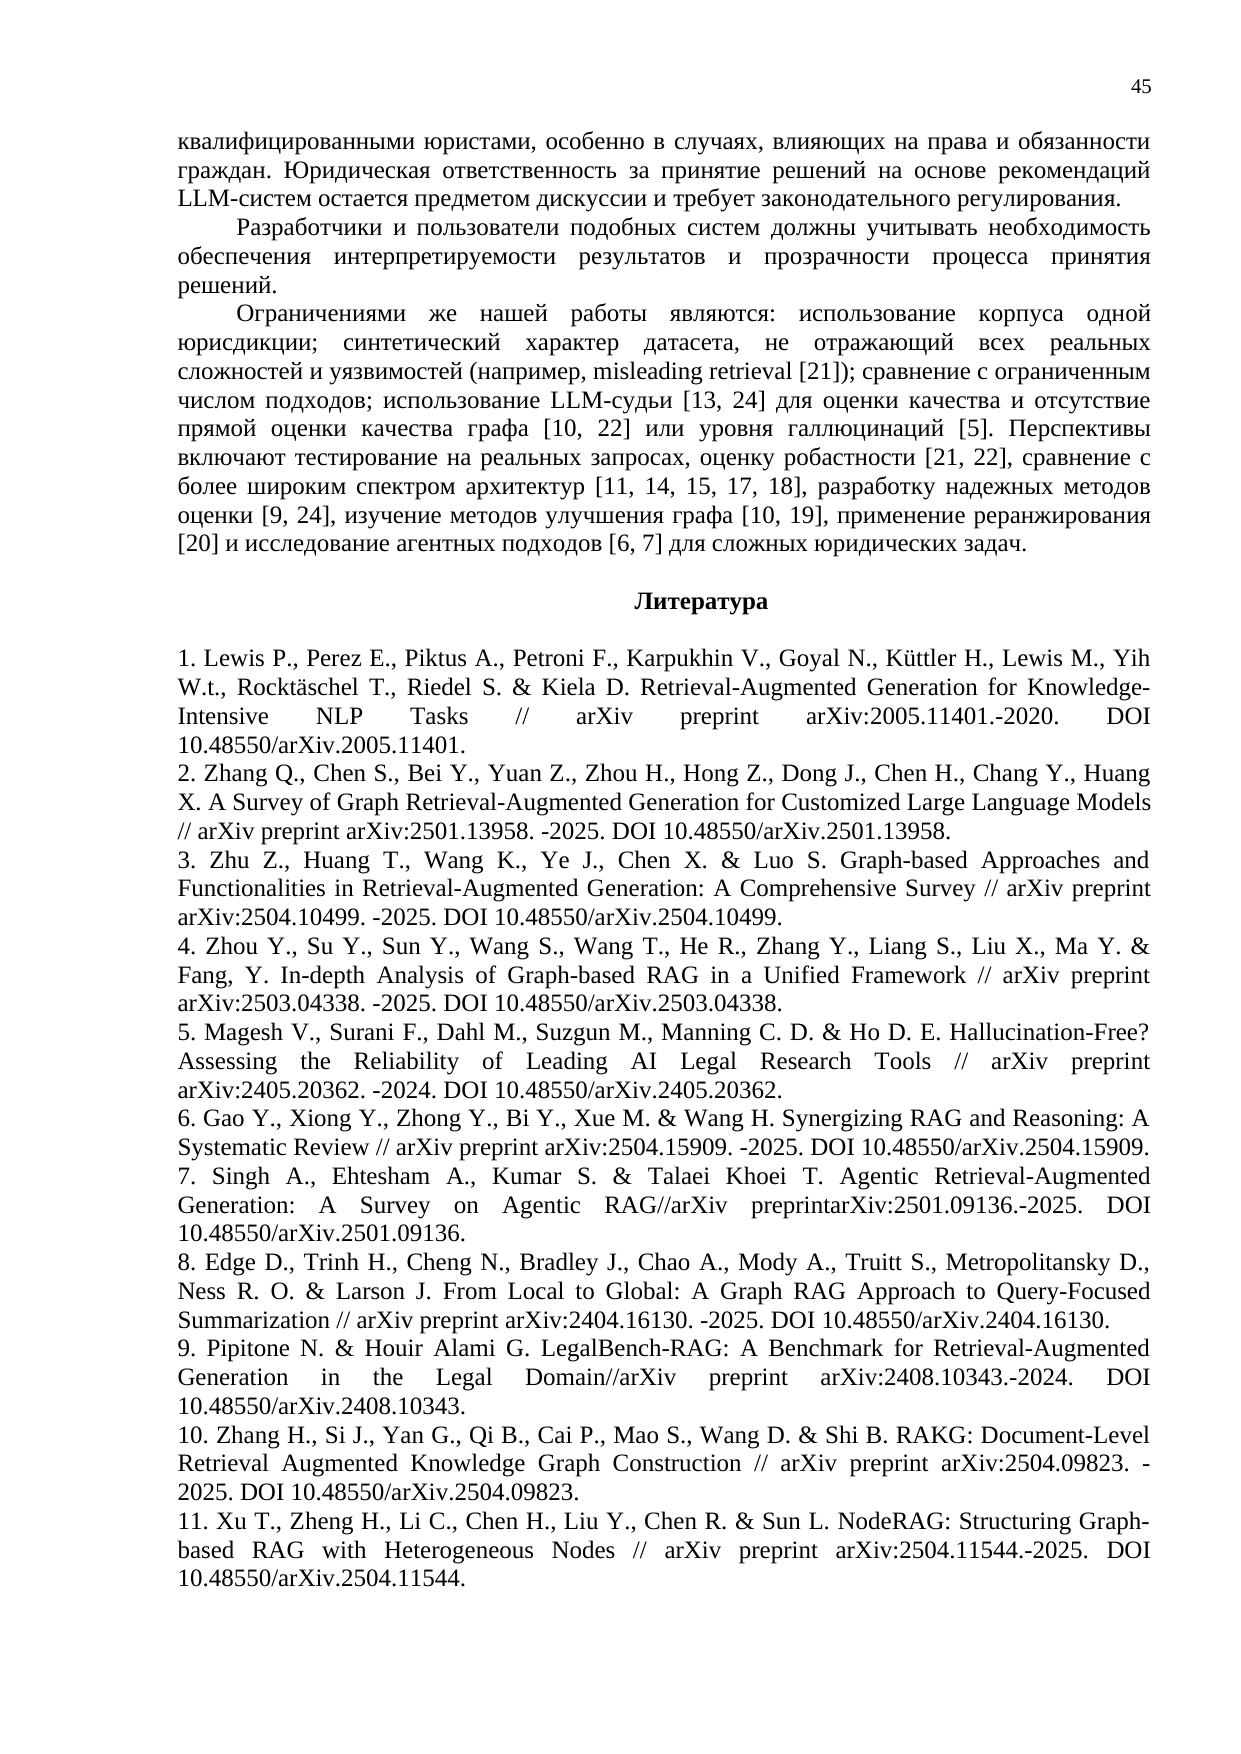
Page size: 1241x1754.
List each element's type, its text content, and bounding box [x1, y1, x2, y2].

text 10. Zhang H., Si J., Yan G., Qi B., Cai P., Mao S., Wang D. & Shi B. RAKG: Document-Level Retrieval Augmented Knowledge Graph Construction // arXiv preprint arXiv:2504.09823. -2025. DOI 10.48550/arXiv.2504.09823. [177, 1420, 1152, 1506]
text 8. Edge D., Trinh H., Cheng N., Bradley J., Chao A., Mody A., Truitt S., Metropolitansky D., Ness R. O. & Larson J. From Local to Global: A Graph RAG Approach to Query-Focused Summarization // arXiv preprint arXiv:2404.16130. -2025. DOI 10.48550/arXiv.2404.16130. [177, 1247, 1152, 1333]
text 7. Singh A., Ehtesham A., Kumar S. & Talaei Khoei T. Agentic Retrieval-Augmented Generation: A Survey on Agentic RAG//arXiv preprintarXiv:2501.09136.-2025. DOI 10.48550/arXiv.2501.09136. [177, 1161, 1152, 1247]
text Литература [177, 586, 1152, 615]
text Ограничениями же нашей работы являются: использование корпуса одной юрисдикции; синтетический характер датасета, не отражающий всех реальных сложностей и уязвимостей (например, misleading retrieval [21]); сравнение с ограниченным числом подходов; использование LLM-судьи [13, 24] для оценки качества и отсутствие прямой оценки качества графа [10, 22] или уровня галлюцинаций [5]. Перспективы включают тестирование на реальных запросах, оценку робастности [21, 22], сравнение с более широким спектром архитектур [11, 14, 15, 17, 18], разработку надежных методов оценки [9, 24], изучение методов улучшения графа [10, 19], применение реранжирования [20] и исследование агентных подходов [6, 7] для сложных юридических задач. [177, 298, 1152, 557]
text 1. Lewis P., Perez E., Piktus A., Petroni F., Karpukhin V., Goyal N., Küttler H., Lewis M., Yih W.t., Rocktäschel T., Riedel S. & Kiela D. Retrieval-Augmented Generation for Knowledge-Intensive NLP Tasks // arXiv preprint arXiv:2005.11401.-2020. DOI 10.48550/arXiv.2005.11401. [177, 643, 1152, 758]
text 11. Xu T., Zheng H., Li C., Chen H., Liu Y., Chen R. & Sun L. NodeRAG: Structuring Graph-based RAG with Heterogeneous Nodes // arXiv preprint arXiv:2504.11544.-2025. DOI 10.48550/arXiv.2504.11544. [177, 1506, 1152, 1592]
text 5. Magesh V., Surani F., Dahl M., Suzgun M., Manning C. D. & Ho D. E. Hallucination-Free? Assessing the Reliability of Leading AI Legal Research Tools // arXiv preprint arXiv:2405.20362. -2024. DOI 10.48550/arXiv.2405.20362. [177, 1017, 1152, 1103]
text Разработчики и пользователи подобных систем должны учитывать необходимость обеспечения интерпретируемости результатов и прозрачности процесса принятия решений. [177, 212, 1152, 298]
text 4. Zhou Y., Su Y., Sun Y., Wang S., Wang T., He R., Zhang Y., Liang S., Liu X., Ma Y. & Fang, Y. In-depth Analysis of Graph-based RAG in a Unified Framework // arXiv preprint arXiv:2503.04338. -2025. DOI 10.48550/arXiv.2503.04338. [177, 931, 1152, 1017]
text 9. Pipitone N. & Houir Alami G. LegalBench-RAG: A Benchmark for Retrieval-Augmented Generation in the Legal Domain//arXiv preprint arXiv:2408.10343.-2024. DOI 10.48550/arXiv.2408.10343. [177, 1333, 1152, 1420]
text 3. Zhu Z., Huang T., Wang K., Ye J., Chen X. & Luo S. Graph-based Approaches and Functionalities in Retrieval-Augmented Generation: A Comprehensive Survey // arXiv preprint arXiv:2504.10499. -2025. DOI 10.48550/arXiv.2504.10499. [177, 845, 1152, 931]
text 2. Zhang Q., Chen S., Bei Y., Yuan Z., Zhou H., Hong Z., Dong J., Chen H., Chang Y., Huang X. A Survey of Graph Retrieval-Augmented Generation for Customized Large Language Models // arXiv preprint arXiv:2501.13958. -2025. DOI 10.48550/arXiv.2501.13958. [177, 758, 1152, 845]
text 6. Gao Y., Xiong Y., Zhong Y., Bi Y., Xue M. & Wang H. Synergizing RAG and Reasoning: A Systematic Review // arXiv preprint arXiv:2504.15909. -2025. DOI 10.48550/arXiv.2504.15909. [177, 1103, 1152, 1161]
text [177, 126, 1152, 212]
